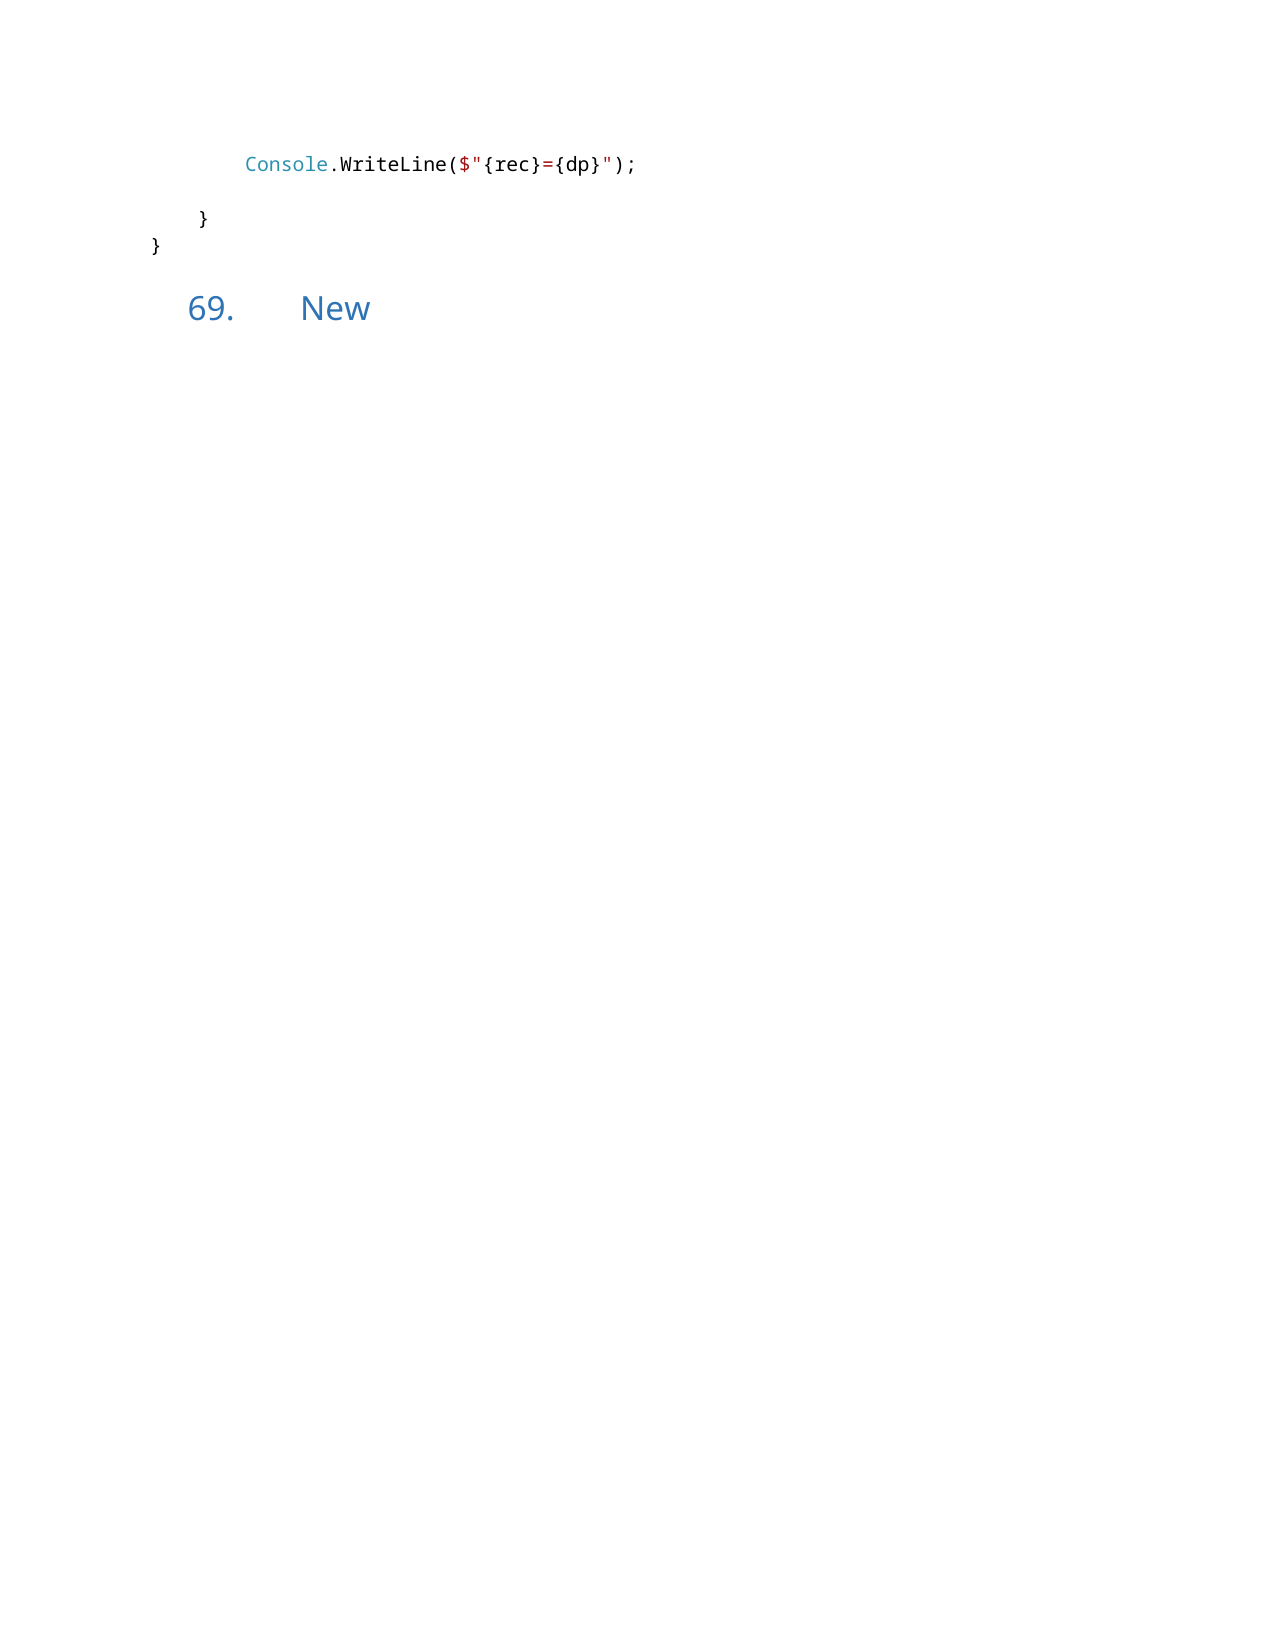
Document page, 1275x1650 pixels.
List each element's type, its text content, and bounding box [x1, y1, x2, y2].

subtitle New [187, 285, 1125, 330]
text } [150, 231, 1125, 258]
text } [150, 204, 1125, 231]
text Console.WriteLine($"{rec}={dp}"); [150, 150, 1125, 177]
